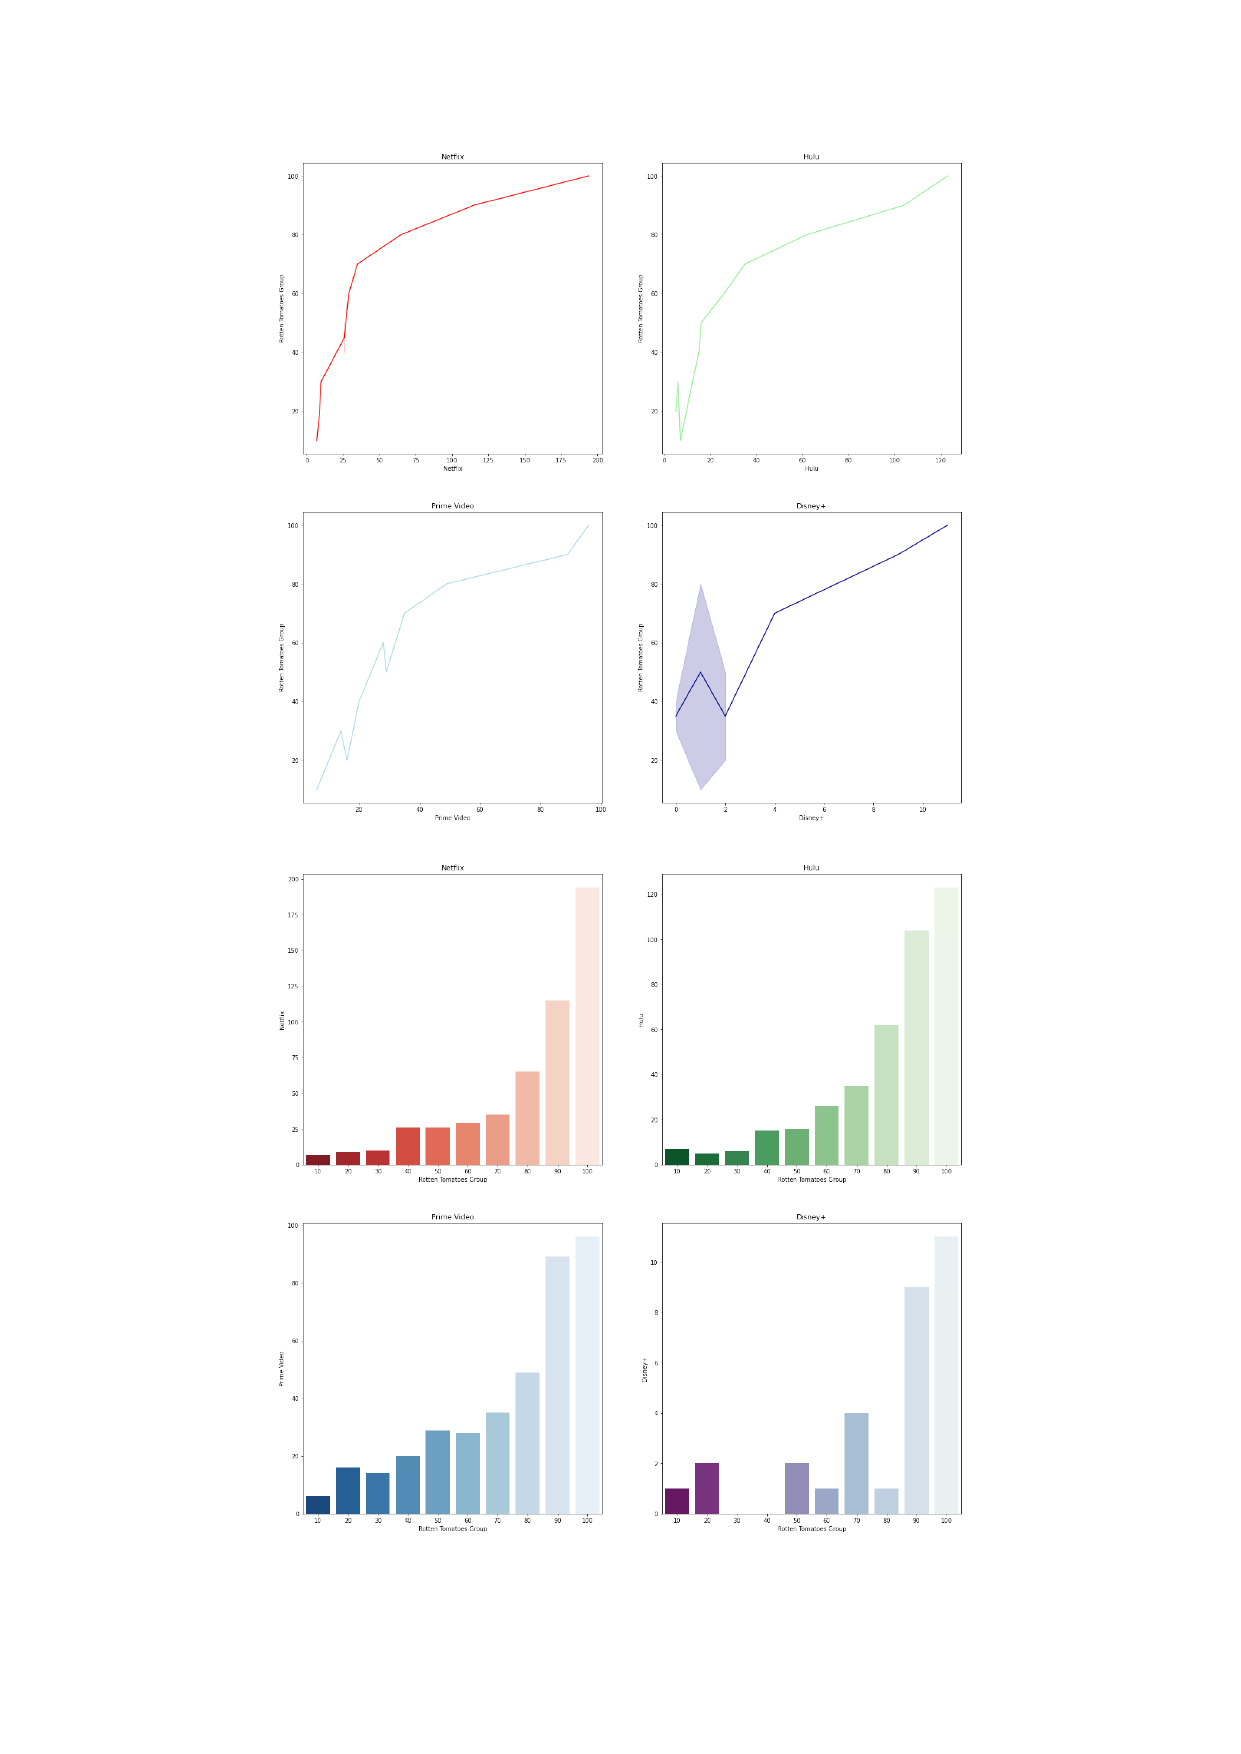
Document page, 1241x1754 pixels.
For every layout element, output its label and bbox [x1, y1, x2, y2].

picture [276, 860, 965, 1536]
picture [276, 150, 965, 825]
